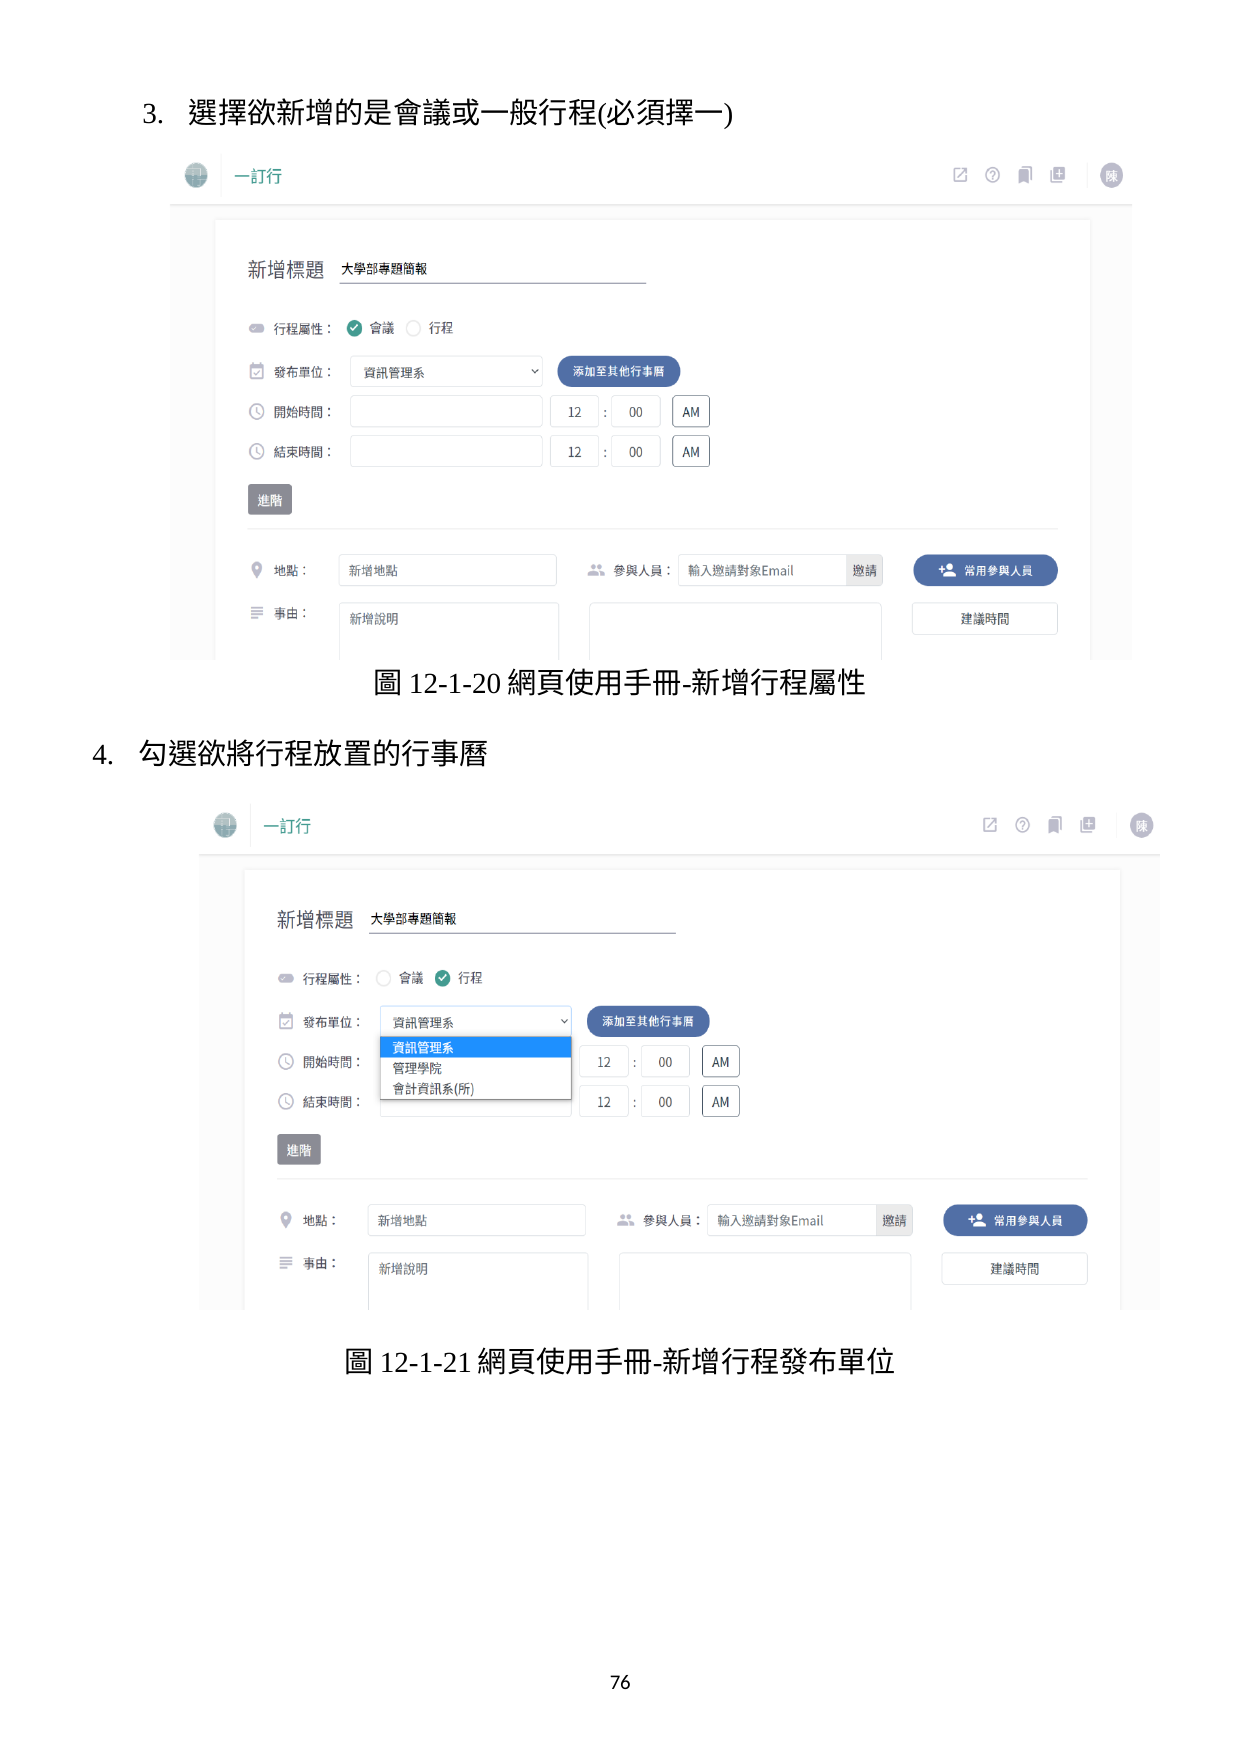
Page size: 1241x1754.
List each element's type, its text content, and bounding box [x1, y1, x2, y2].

list 勾選欲將行程放置的行事曆 [89, 731, 1152, 773]
list 選擇欲新增的是會議或一般行程(必須擇一) [139, 89, 1152, 132]
text 圖12-1-20網頁使用手冊-新增行程屬性 [89, 132, 1152, 702]
picture [198, 801, 1160, 1310]
